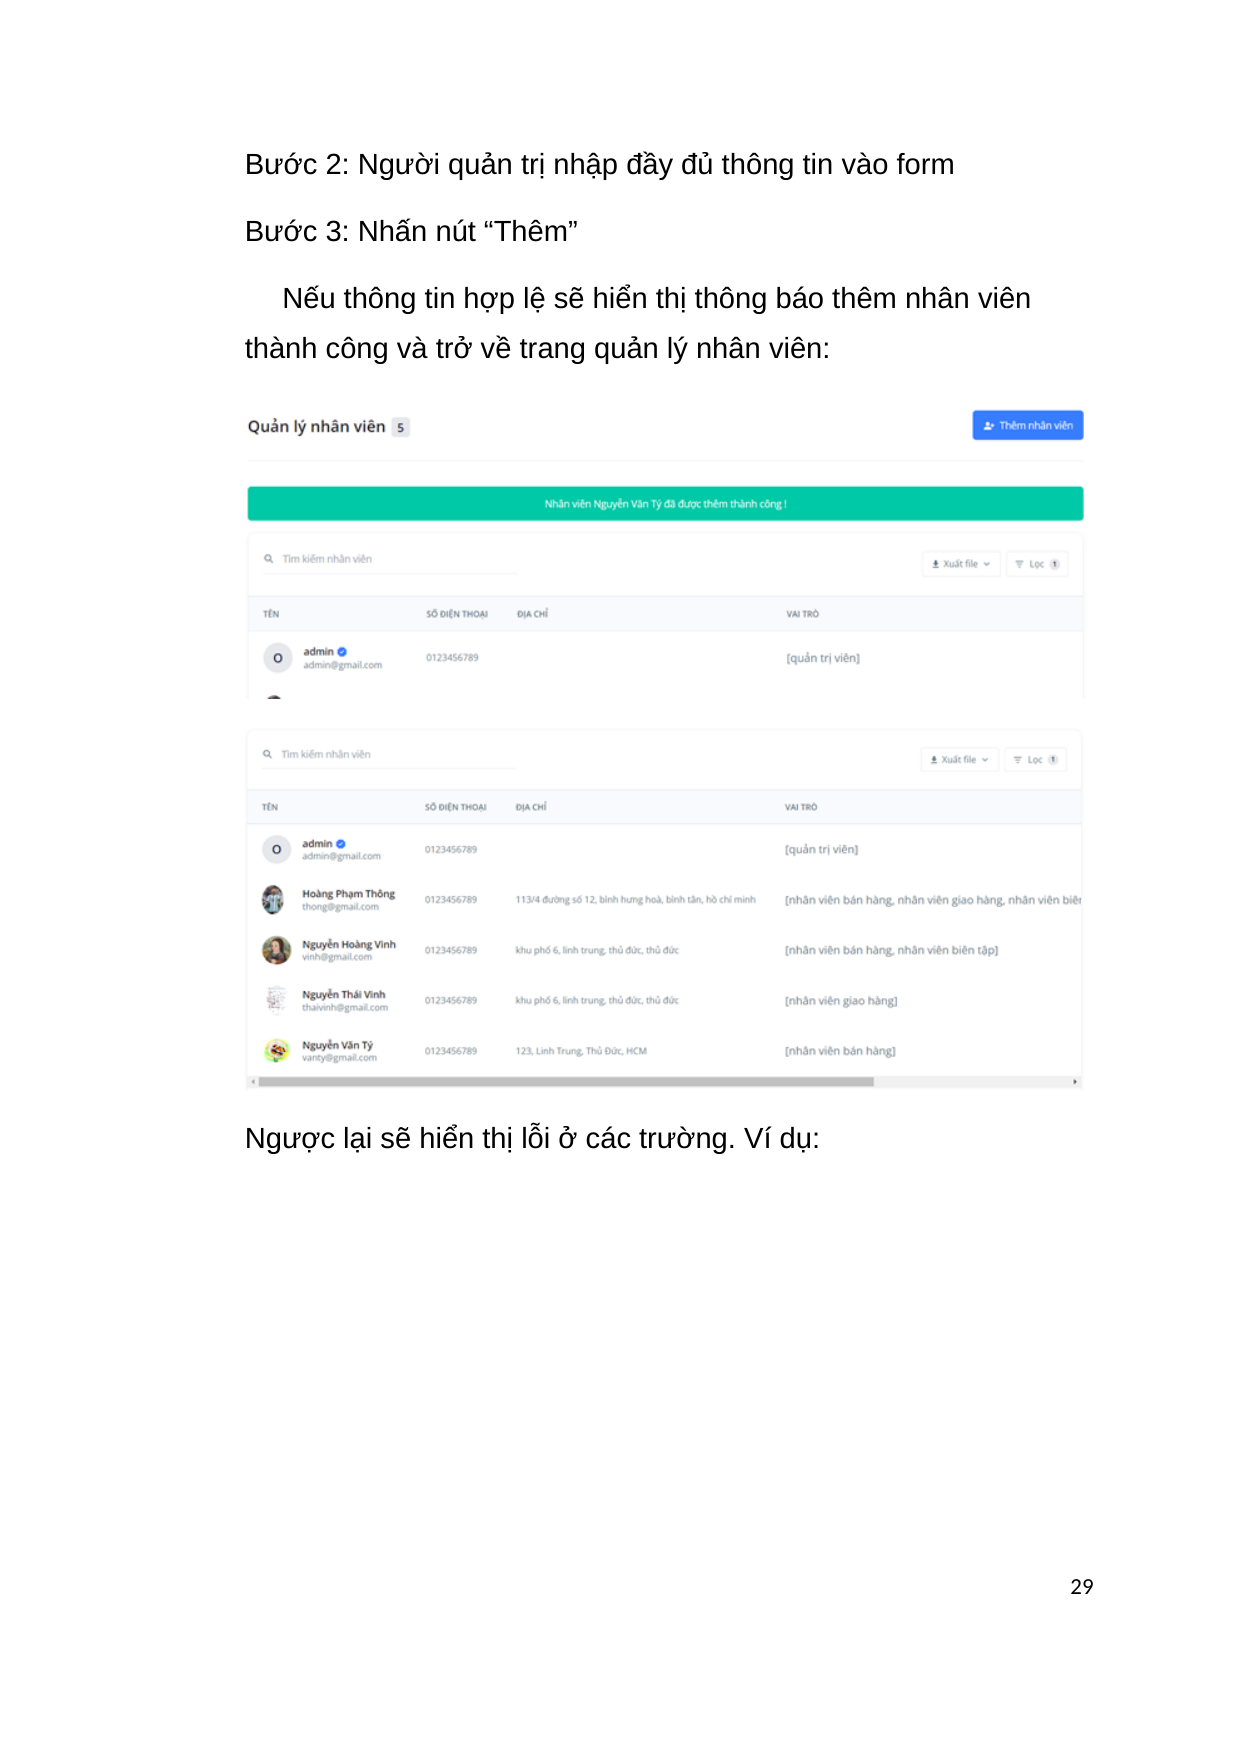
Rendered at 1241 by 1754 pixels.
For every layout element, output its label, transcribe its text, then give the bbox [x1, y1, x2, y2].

list Ngược lại sẽ hiển thị lỗi ở các trường. Ví dụ: [244, 1121, 1093, 1154]
picture [244, 728, 1085, 1091]
list Nếu thông tin hợp lệ sẽ hiển thị thông báo thêm nhân viên thành công và trở về trang quản lý nhân viên: [244, 281, 1093, 365]
list Bước 2: Người quản trị nhập đầy đủ thông tin vào form [244, 147, 1093, 181]
list Bước 3: Nhấn nút “Thêm” [244, 214, 1093, 247]
picture [244, 398, 1089, 699]
